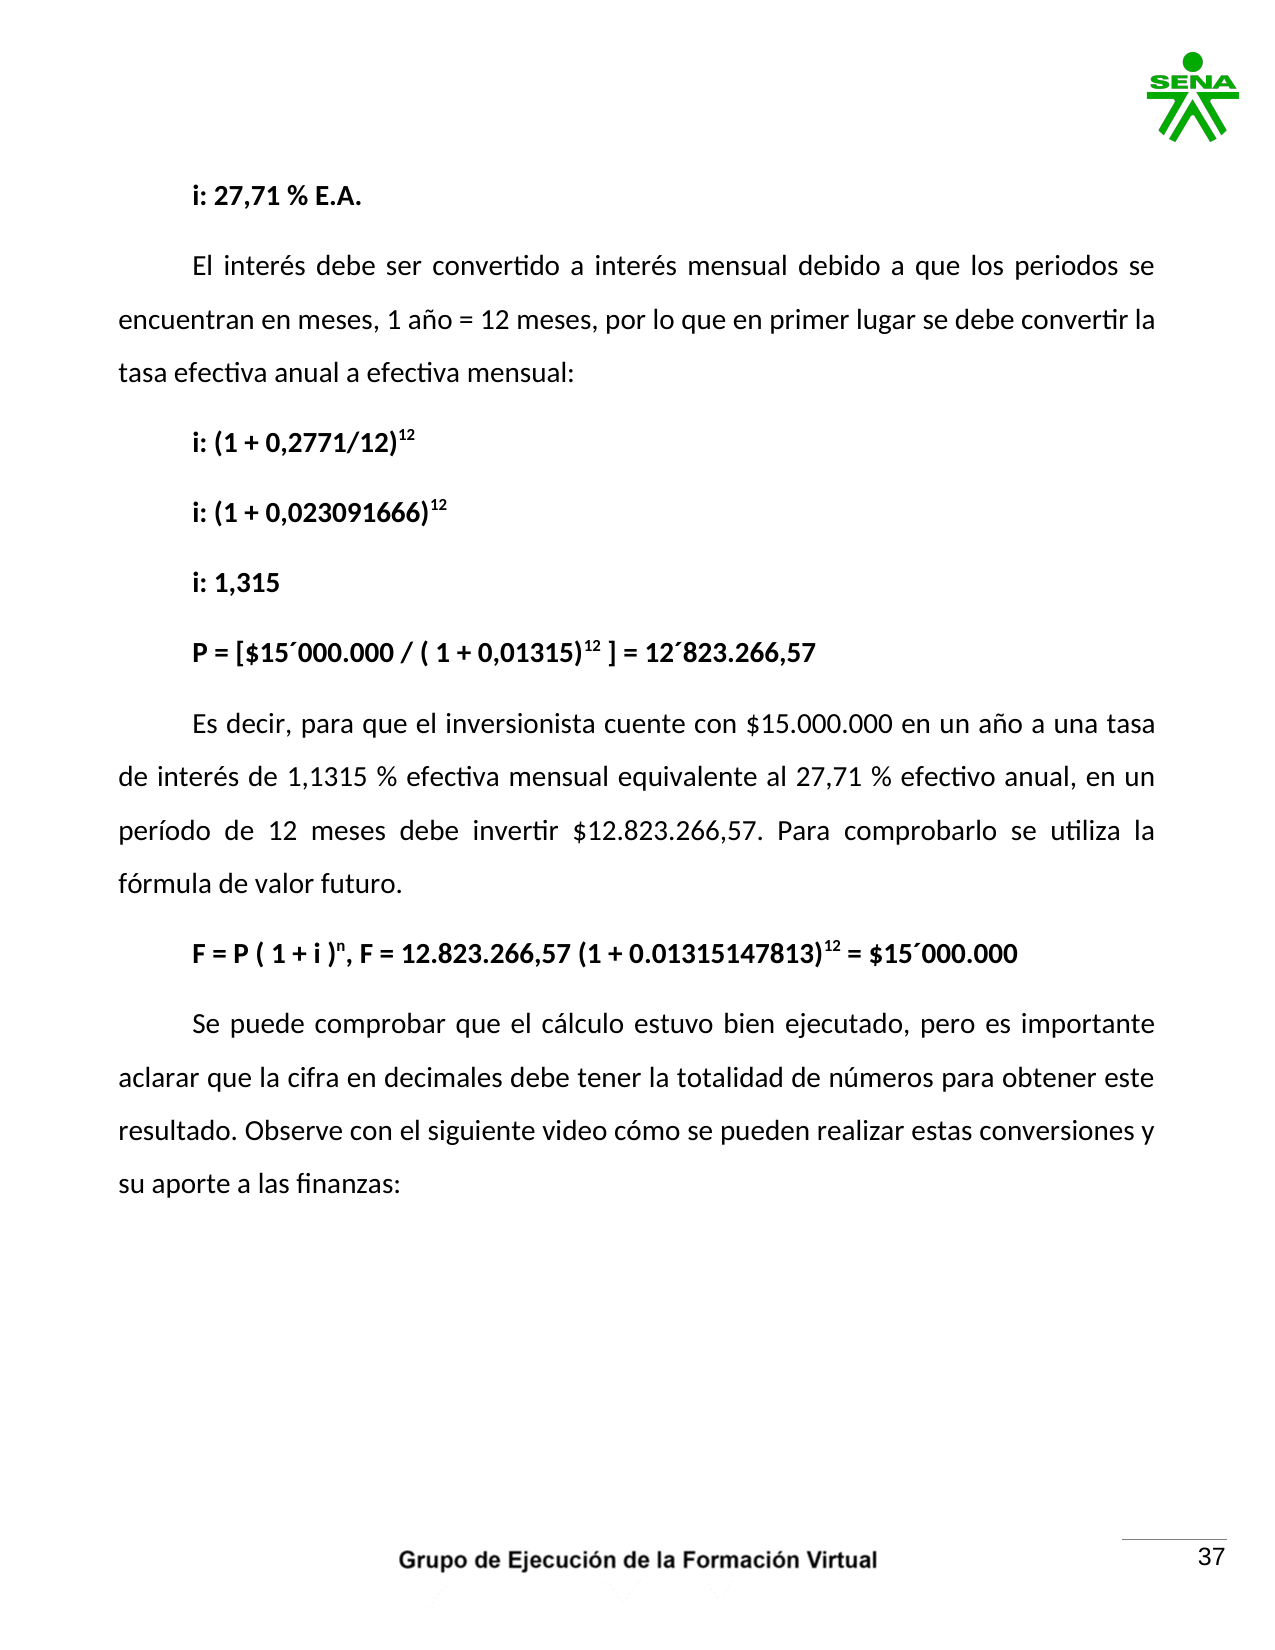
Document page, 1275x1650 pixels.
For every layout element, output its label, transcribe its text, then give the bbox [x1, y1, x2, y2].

text i: (1 + 0,023091666)12 [118, 494, 1157, 530]
text Es decir, para que el inversionista cuente con $15.000.000 en un año a una tasa de interés de 1,1315 % efectiva mensual equivalente al 27,71 % efectivo anual, en un período de 12 meses debe invertir $12.823.266,57. Para comprobarlo se utiliza la fórmula de valor futuro. [118, 705, 1157, 901]
text F = P ( 1 + i )n, F = 12.823.266,57 (1 + 0.01315147813)12 = $15´000.000 [118, 935, 1157, 971]
text i: 27,71 % E.A. [118, 177, 1157, 213]
text P = [$15´000.000 / ( 1 + 0,01315)12 ] = 12´823.266,57 [118, 634, 1157, 670]
text i: (1 + 0,2771/12)12 [118, 424, 1157, 460]
picture [0, 1500, 1275, 1611]
text Se puede comprobar que el cálculo estuvo bien ejecutado, pero es importante aclarar que la cifra en decimales debe tener la totalidad de números para obtener este resultado. Observe con el siguiente video cómo se pueden realizar estas conversiones y su aporte a las finanzas: [118, 1005, 1157, 1201]
text El interés debe ser convertido a interés mensual debido a que los periodos se encuentran en meses, 1 año = 12 meses, por lo que en primer lugar se debe convertir la tasa efectiva anual a efectiva mensual: [118, 247, 1157, 390]
text i: 1,315 [118, 564, 1157, 600]
picture [1146, 52, 1239, 142]
